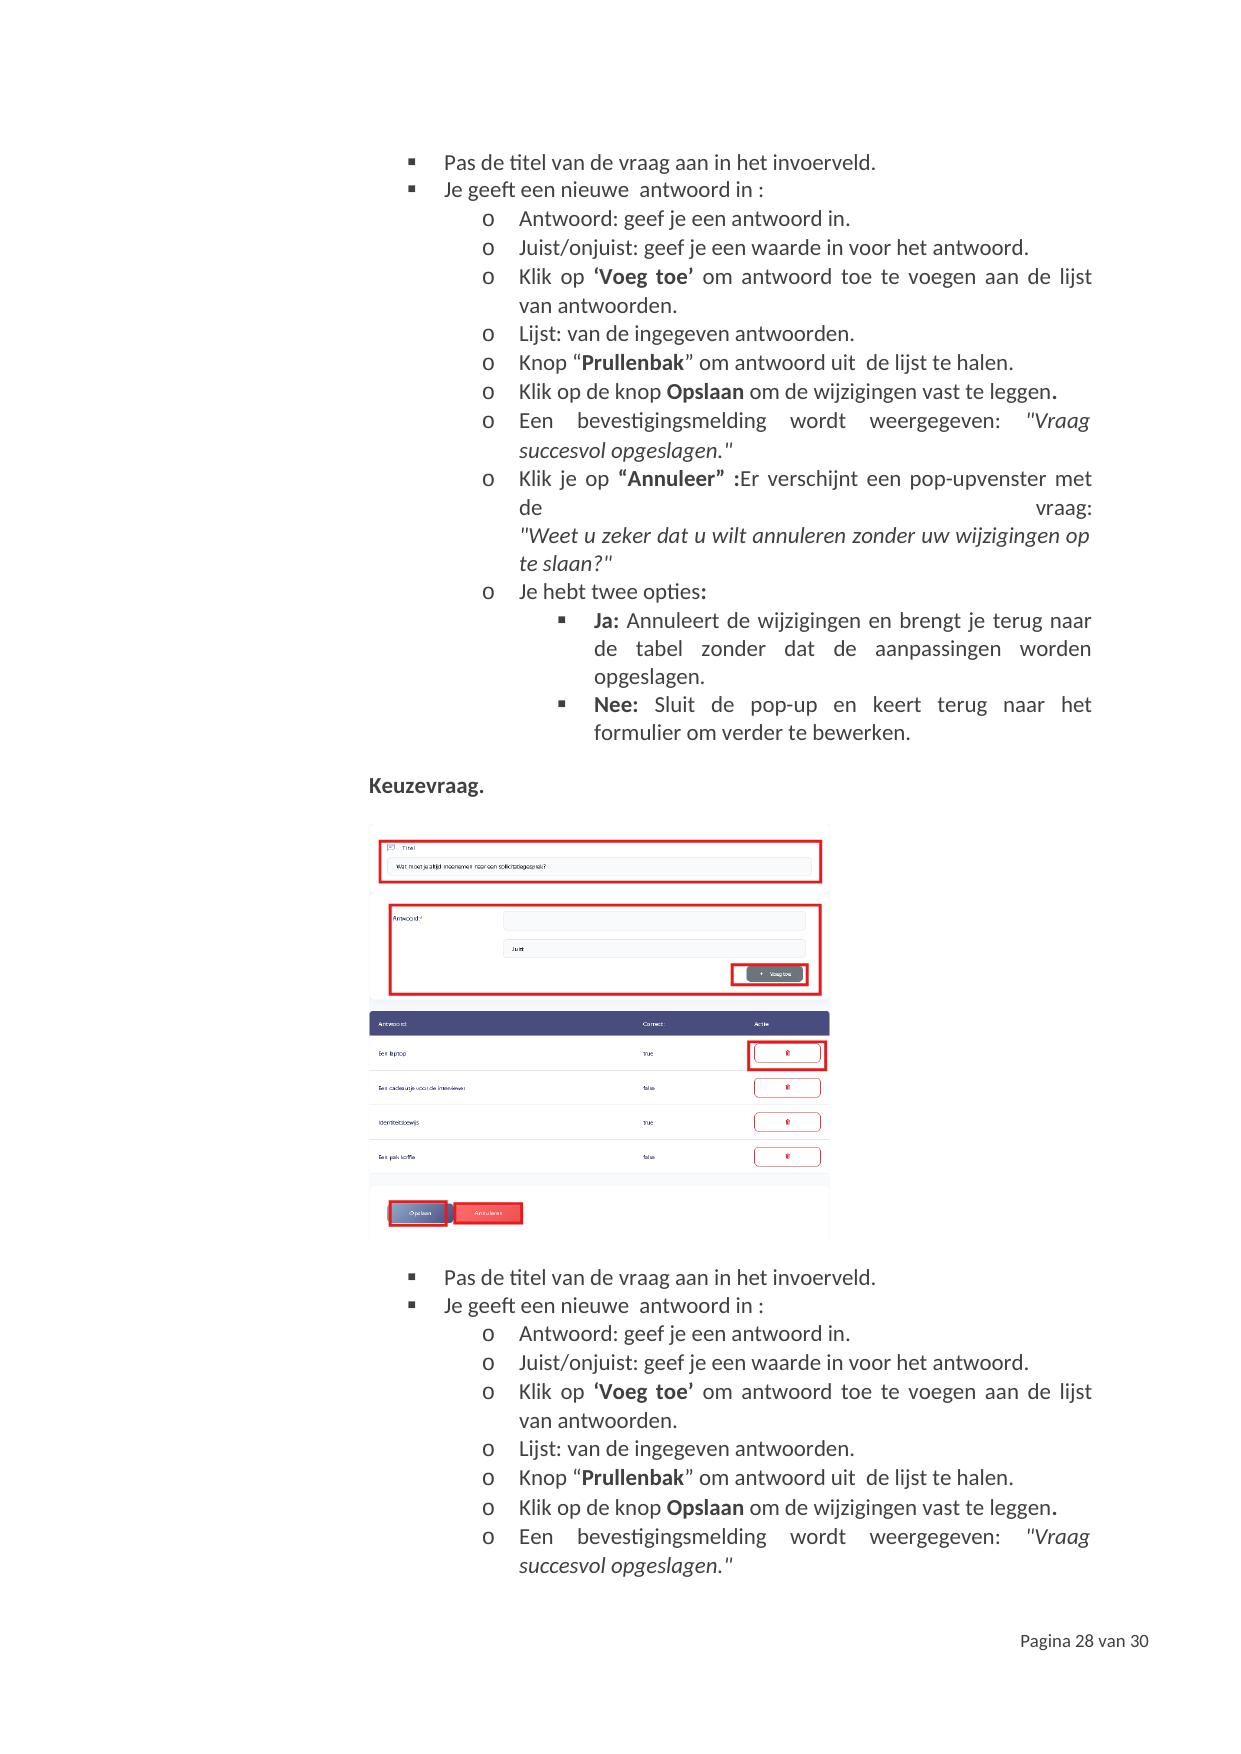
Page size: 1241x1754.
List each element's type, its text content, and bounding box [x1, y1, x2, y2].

list Klik op ‘Voeg toe’ om antwoord toe te voegen aan de lijst van antwoorden. [481, 262, 1093, 319]
text Keuzevraag. [295, 771, 1093, 799]
list Klik je op “Annuleer” :Er verschijnt een pop-upvenster met de vraag: "Weet u zeker dat u wilt annuleren zonder uw wijzigingen op te slaan?" [481, 464, 1093, 577]
list Je geeft een nieuwe antwoord in : [406, 1291, 1093, 1319]
list Klik op de knop Opslaan om de wijzigingen vast te leggen. [481, 1493, 1093, 1522]
list Lijst: van de ingegeven antwoorden. [481, 319, 1093, 348]
list Je hebt twee opties: [481, 577, 1093, 606]
list Lijst: van de ingegeven antwoorden. [481, 1434, 1093, 1463]
list Antwoord: geef je een antwoord in. [481, 204, 1093, 233]
list Antwoord: geef je een antwoord in. [481, 1319, 1093, 1348]
list Een bevestigingsmelding wordt weergegeven: "Vraag succesvol opgeslagen." [481, 407, 1093, 464]
list Knop “Prullenbak” om antwoord uit de lijst te halen. [481, 1463, 1093, 1493]
list Ja: Annuleert de wijzigingen en brengt je terug naar de tabel zonder dat de aanpassingen worden opgeslagen. [556, 606, 1093, 690]
list Pas de titel van de vraag aan in het invoerveld. [406, 1263, 1093, 1291]
list Juist/onjuist: geef je een waarde in voor het antwoord. [481, 233, 1093, 262]
list Klik op ‘Voeg toe’ om antwoord toe te voegen aan de lijst van antwoorden. [481, 1377, 1093, 1434]
list Klik op de knop Opslaan om de wijzigingen vast te leggen. [481, 377, 1093, 407]
picture [368, 824, 830, 1238]
list Nee: Sluit de pop-up en keert terug naar het formulier om verder te bewerken. [556, 690, 1093, 746]
list Juist/onjuist: geef je een waarde in voor het antwoord. [481, 1348, 1093, 1377]
list Je geeft een nieuwe antwoord in : [406, 176, 1093, 204]
list Pas de titel van de vraag aan in het invoerveld. [406, 148, 1093, 176]
list Knop “Prullenbak” om antwoord uit de lijst te halen. [481, 348, 1093, 377]
list Een bevestigingsmelding wordt weergegeven: "Vraag succesvol opgeslagen." [481, 1522, 1093, 1579]
